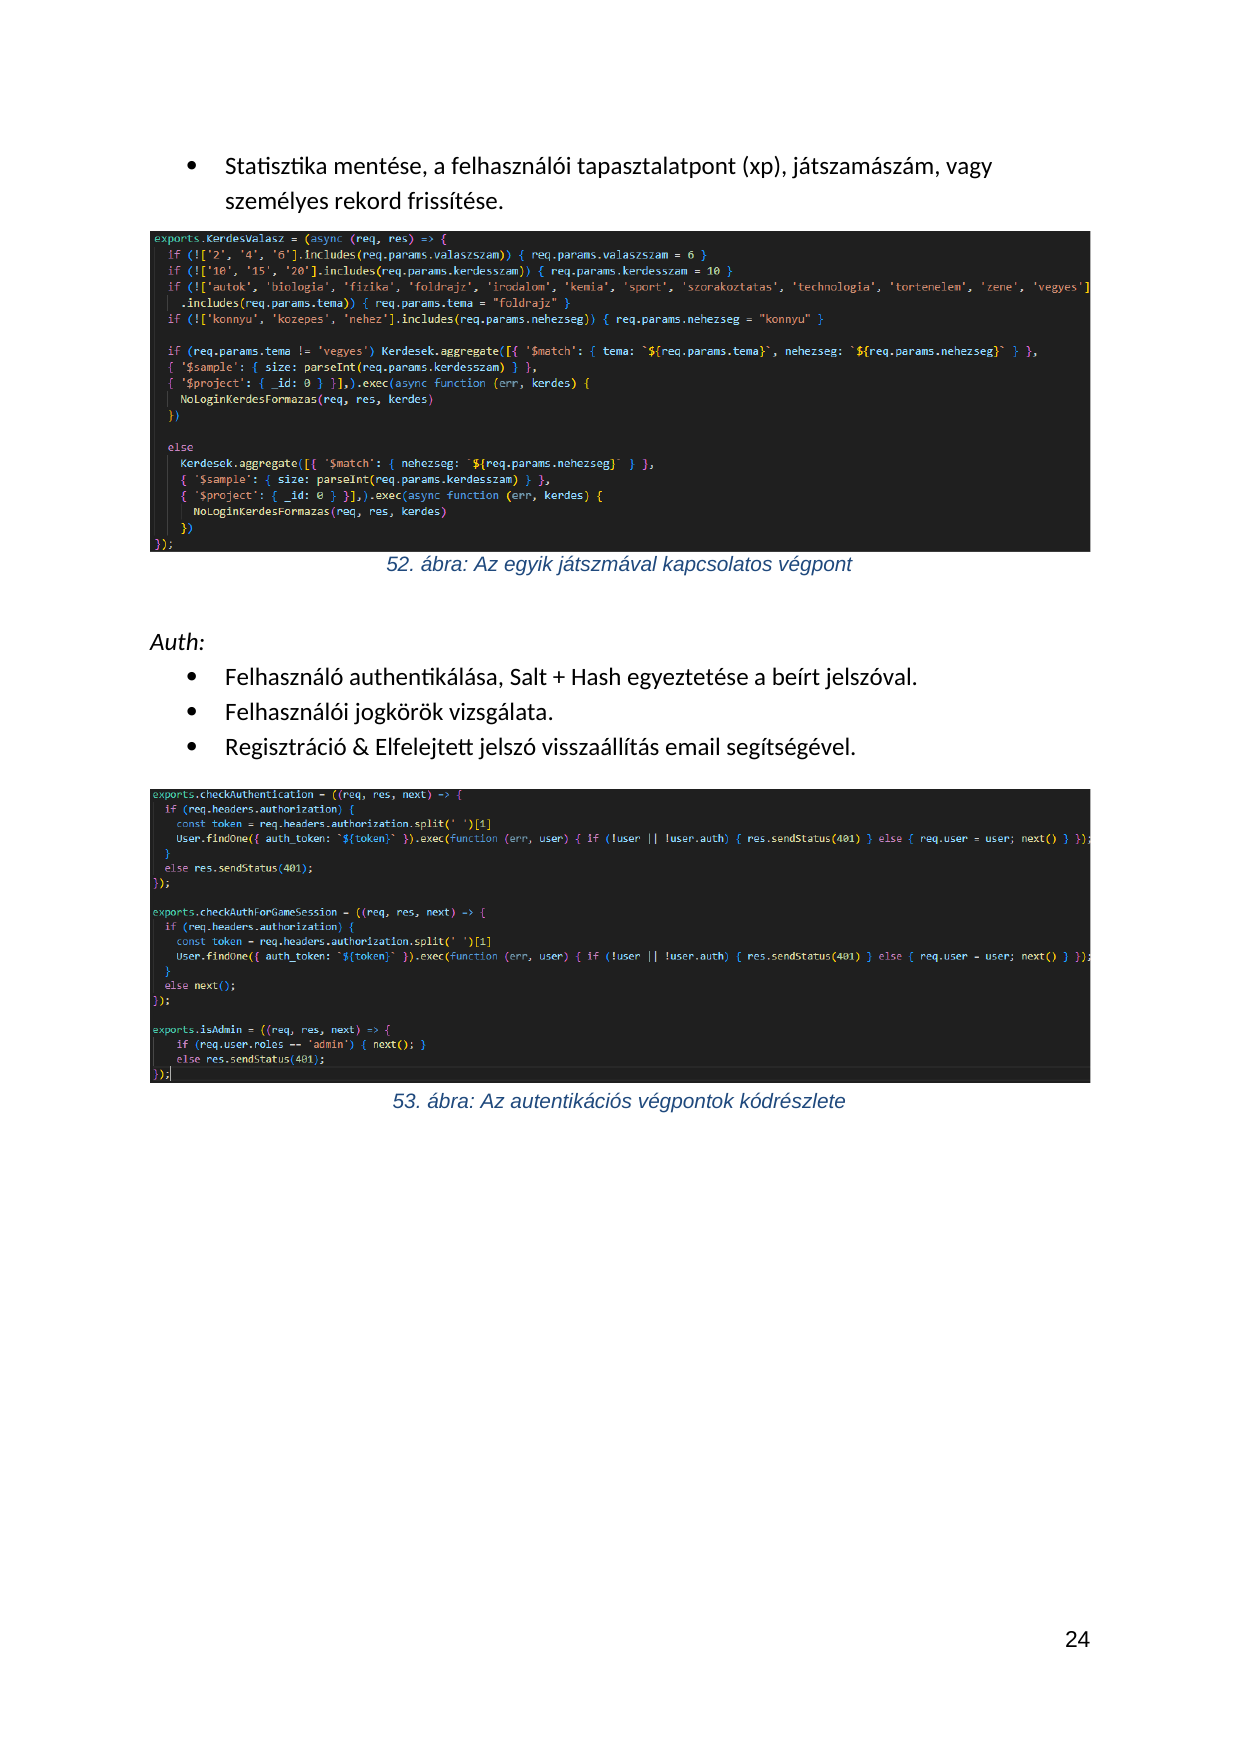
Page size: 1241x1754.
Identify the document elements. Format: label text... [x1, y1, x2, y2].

picture [150, 789, 1091, 1083]
list Regisztráció & Elfelejtett jelszó visszaállítás email segítségével. [187, 731, 1090, 762]
list Felhasználói jogkörök vizsgálata. [187, 696, 1090, 727]
text Auth: [150, 626, 1090, 657]
list Statisztika mentése, a felhasználói tapasztalatpont (xp), játszamászám, vagy személyes rekord frissítése. [187, 150, 1090, 216]
picture [150, 231, 1091, 551]
list Felhasználó authentikálása, Salt + Hash egyeztetése a beírt jelszóval. [187, 661, 1090, 692]
